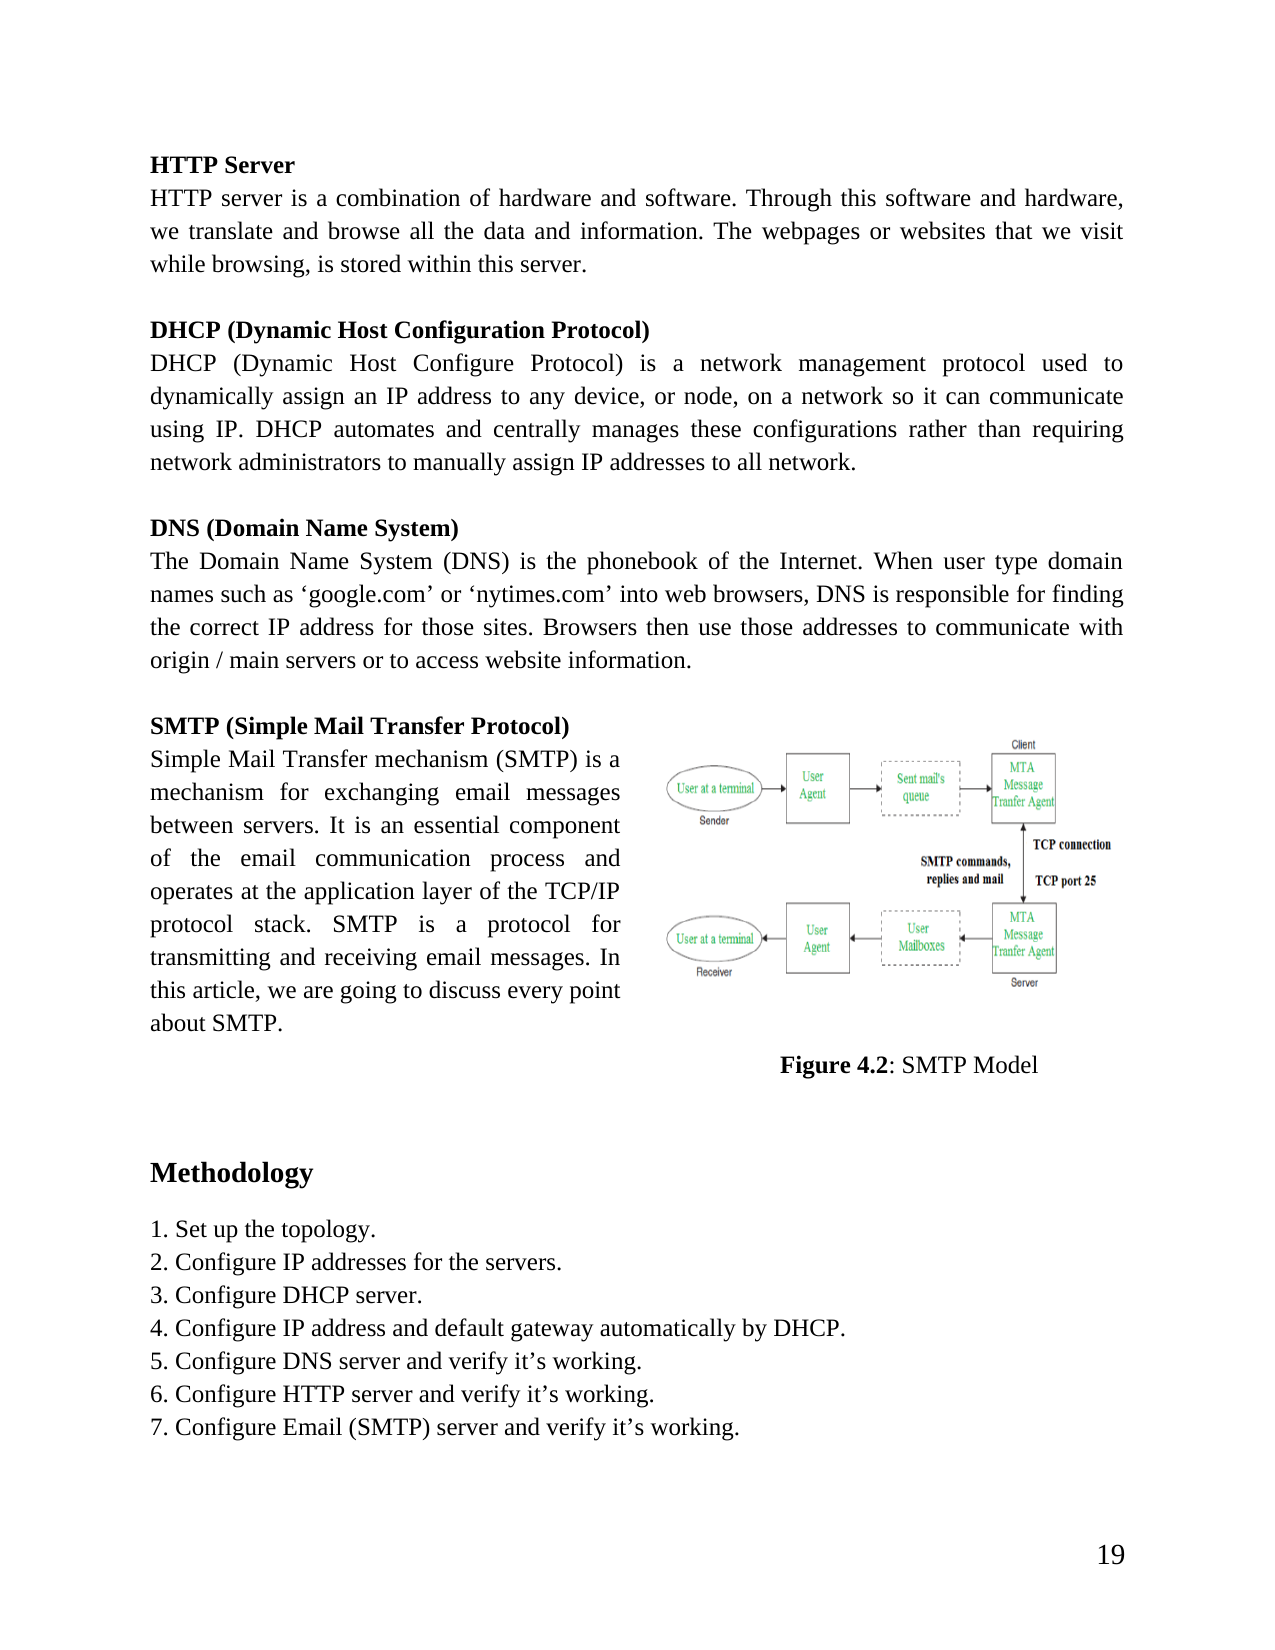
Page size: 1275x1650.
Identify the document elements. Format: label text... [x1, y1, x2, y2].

text 7. Configure Email (SMTP) server and verify it’s working. [150, 1412, 1125, 1441]
text 6. Configure HTTP server and verify it’s working. [150, 1379, 1125, 1408]
text 5. Configure DNS server and verify it’s working. [150, 1346, 1125, 1375]
picture [639, 712, 1125, 1032]
text SMTP (Simple Mail Transfer Protocol) [150, 711, 1125, 740]
text HTTP server is a combination of hardware and software. Through this software and hardware, we translate and browse all the data and information. The webpages or websites that we visit while browsing, is stored within this server. [150, 183, 1125, 278]
text Methodology [150, 1155, 1125, 1188]
text The Domain Name System (DNS) is the phonebook of the Internet. When user type domain names such as ‘google.com’ or ‘nytimes.com’ into web browsers, DNS is responsible for finding the correct IP address for those sites. Browsers then use those addresses to communicate with origin / main servers or to access website information. [150, 546, 1125, 674]
text HTTP Server [150, 150, 1125, 179]
text 2. Configure IP addresses for the servers. [150, 1247, 1125, 1276]
text 4. Configure IP address and default gateway automatically by DHCP. [150, 1313, 1125, 1342]
text 3. Configure DHCP server. [150, 1280, 1125, 1309]
text DHCP (Dynamic Host Configuration Protocol) [150, 315, 1125, 344]
text DNS (Domain Name System) [150, 513, 1125, 542]
text 1. Set up the topology. [150, 1214, 1125, 1243]
text DHCP (Dynamic Host Configure Protocol) is a network management protocol used to dynamically assign an IP address to any device, or node, on a network so it can communicate using IP. DHCP automates and centrally manages these configurations rather than requiring network administrators to manually assign IP addresses to all network. [150, 348, 1125, 476]
